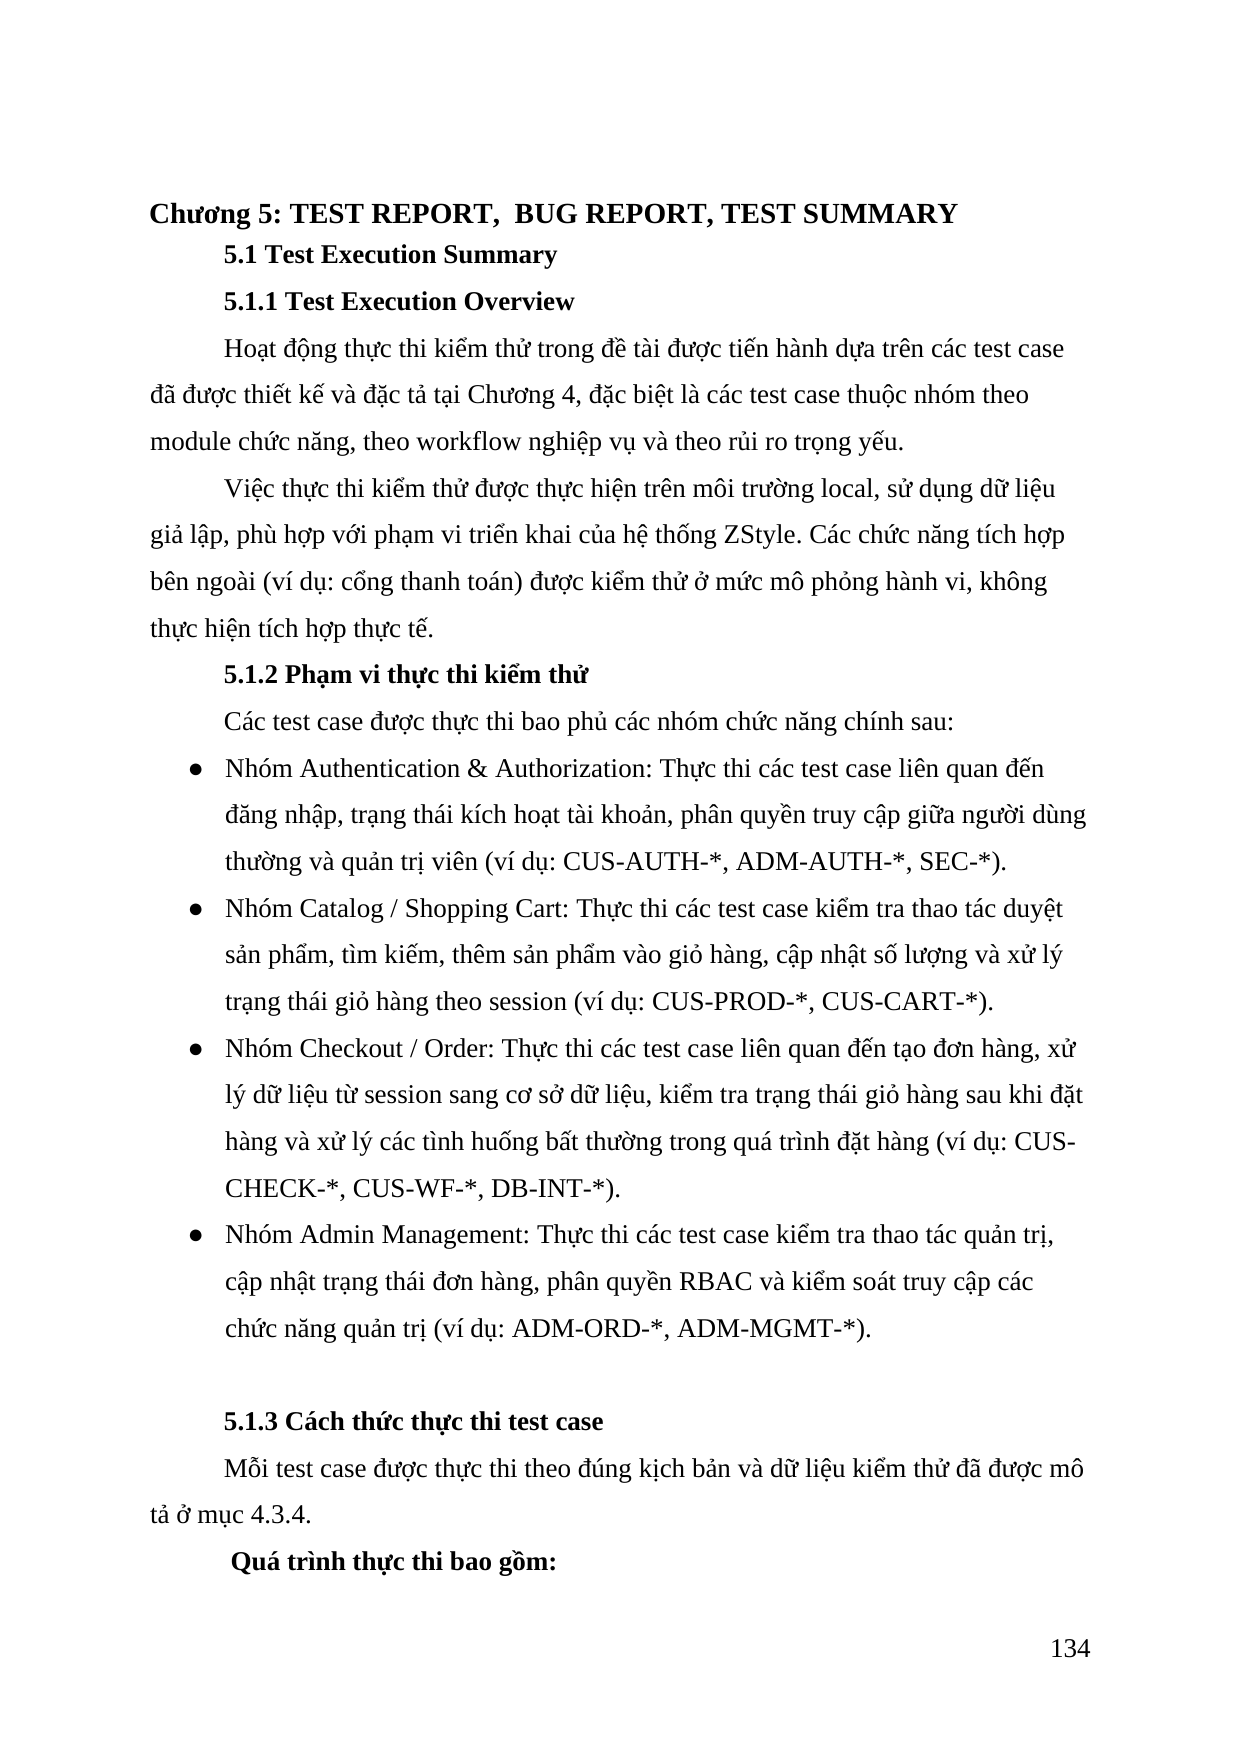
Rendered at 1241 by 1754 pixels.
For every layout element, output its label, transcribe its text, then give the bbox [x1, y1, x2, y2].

list Nhóm Admin Management: Thực thi các test case kiểm tra thao tác quản trị, cập nhật trạng thái đơn hàng, phân quyền RBAC và kiểm soát truy cập các chức năng quản trị (ví dụ: ADM-ORD-*, ADM-MGMT-*). [187, 1218, 1090, 1390]
text Hoạt động thực thi kiểm thử trong đề tài được tiến hành dựa trên các test case đã được thiết kế và đặc tả tại Chương 4, đặc biệt là các test case thuộc nhóm theo module chức năng, theo workflow nghiệp vụ và theo rủi ro trọng yếu. [150, 332, 1090, 456]
text Việc thực thi kiểm thử được thực hiện trên môi trường local, sử dụng dữ liệu giả lập, phù hợp với phạm vi triển khai của hệ thống ZStyle. Các chức năng tích hợp bên ngoài (ví dụ: cổng thanh toán) được kiểm thử ở mức mô phỏng hành vi, không thực hiện tích hợp thực tế. [150, 472, 1090, 643]
subtitle 5.1 Test Execution Summary [150, 238, 1090, 270]
subtitle 5.1.3 Cách thức thực thi test case [150, 1405, 1090, 1436]
list Nhóm Catalog / Shopping Cart: Thực thi các test case kiểm tra thao tác duyệt sản phẩm, tìm kiếm, thêm sản phẩm vào giỏ hàng, cập nhật số lượng và xử lý trạng thái giỏ hàng theo session (ví dụ: CUS-PROD-*, CUS-CART-*). [187, 892, 1090, 1016]
list Nhóm Authentication & Authorization: Thực thi các test case liên quan đến đăng nhập, trạng thái kích hoạt tài khoản, phân quyền truy cập giữa người dùng thường và quản trị viên (ví dụ: CUS-AUTH-*, ADM-AUTH-*, SEC-*). [187, 752, 1090, 876]
subtitle 5.1.2 Phạm vi thực thi kiểm thử [150, 658, 1090, 690]
subtitle 5.1.1 Test Execution Overview [150, 285, 1090, 316]
text Mỗi test case được thực thi theo đúng kịch bản và dữ liệu kiểm thử đã được mô tả ở mục 4.3.4. [150, 1452, 1090, 1530]
list Nhóm Checkout / Order: Thực thi các test case liên quan đến tạo đơn hàng, xử lý dữ liệu từ session sang cơ sở dữ liệu, kiểm tra trạng thái giỏ hàng sau khi đặt hàng và xử lý các tình huống bất thường trong quá trình đặt hàng (ví dụ: CUS-CHECK-*, CUS-WF-*, DB-INT-*). [187, 1032, 1090, 1203]
text Các test case được thực thi bao phủ các nhóm chức năng chính sau: [150, 705, 1090, 736]
subtitle Chương 5: TEST REPORT, BUG REPORT, TEST SUMMARY [149, 197, 1090, 230]
text Quá trình thực thi bao gồm: [150, 1545, 1090, 1576]
